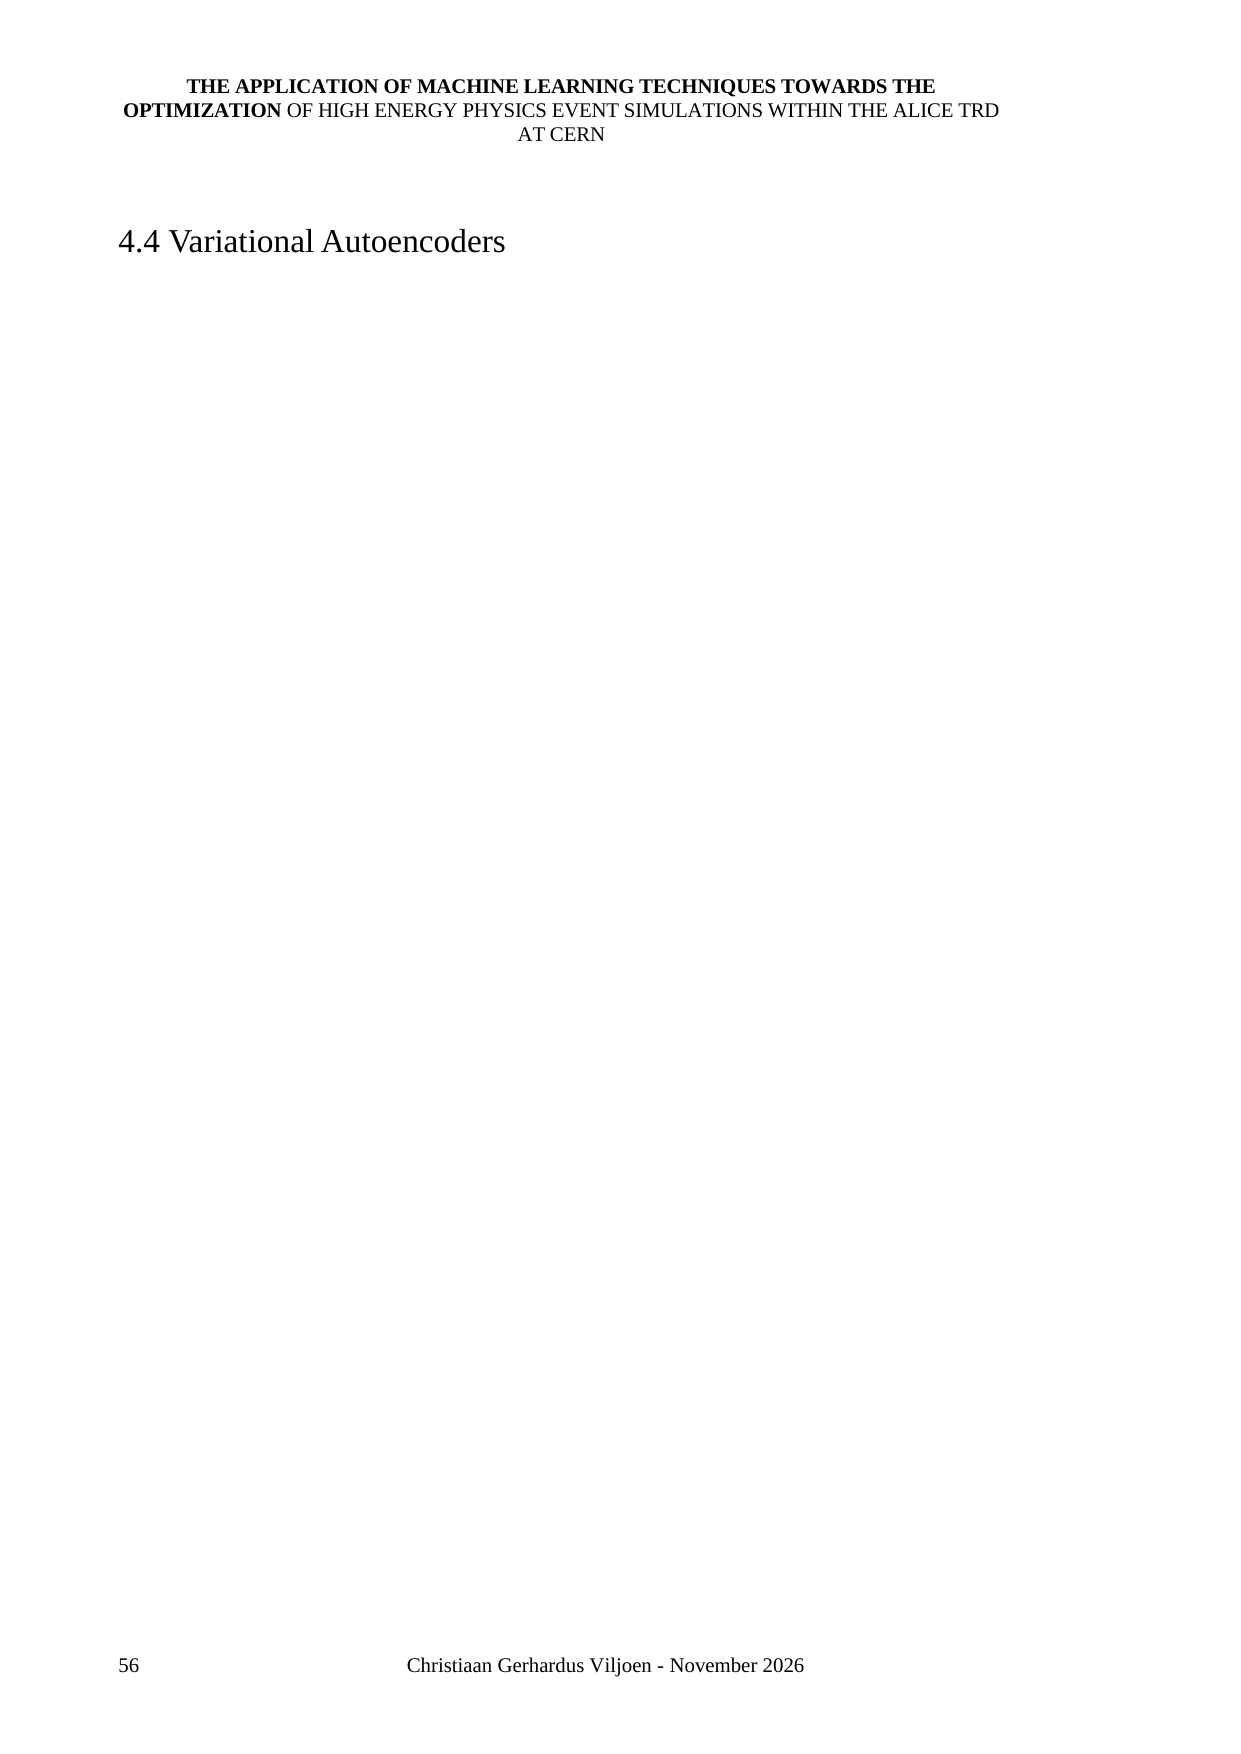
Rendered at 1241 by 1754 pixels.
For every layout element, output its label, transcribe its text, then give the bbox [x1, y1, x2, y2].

subtitle Variational Autoencoders [118, 221, 1004, 259]
